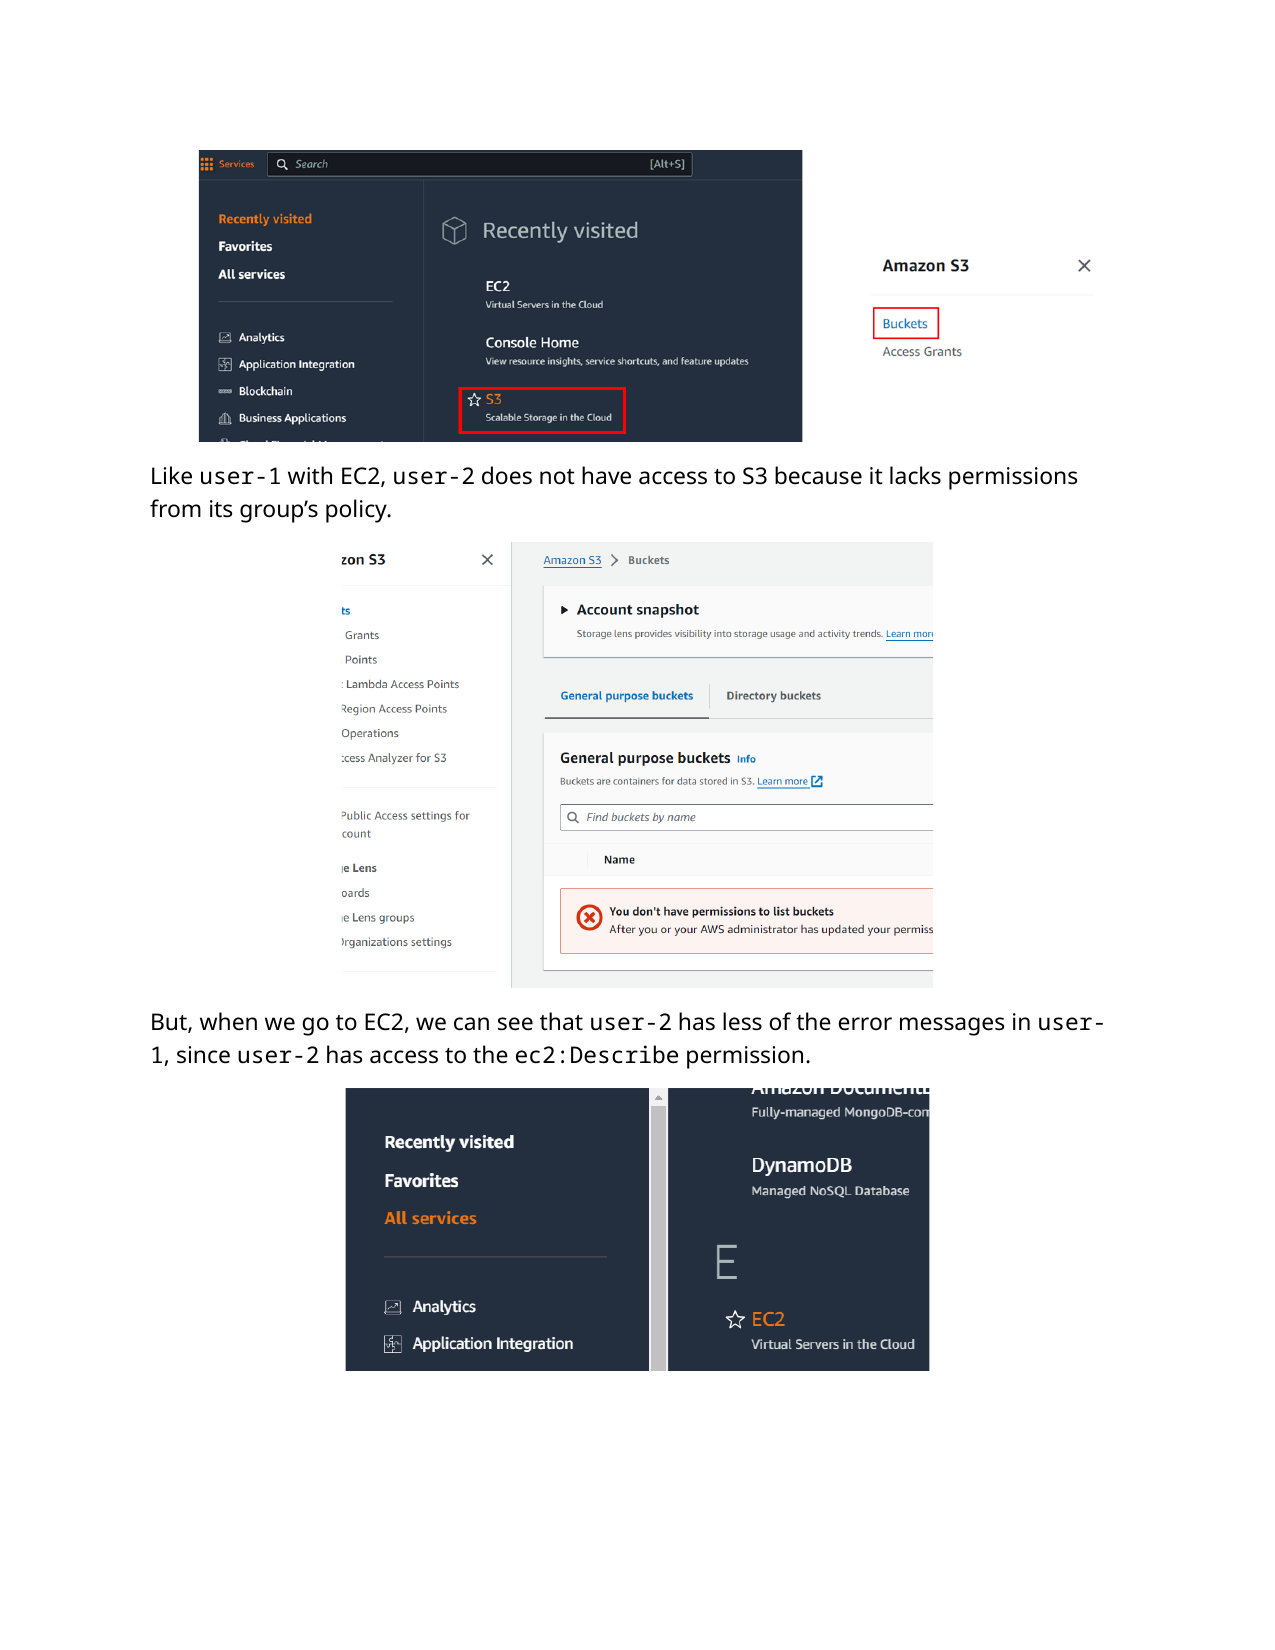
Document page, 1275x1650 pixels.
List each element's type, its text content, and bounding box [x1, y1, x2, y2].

picture [341, 542, 934, 988]
picture [345, 1088, 930, 1371]
text Like user-1 with EC2, user-2 does not have access to S3 because it lacks permissions from its group’s policy. [150, 460, 1125, 524]
picture [198, 150, 802, 442]
text But, when we go to EC2, we can see that user-2 has less of the error messages in user-1, since user-2 has access to the ec2:Describe permission. [150, 1006, 1125, 1070]
picture [868, 243, 1094, 366]
